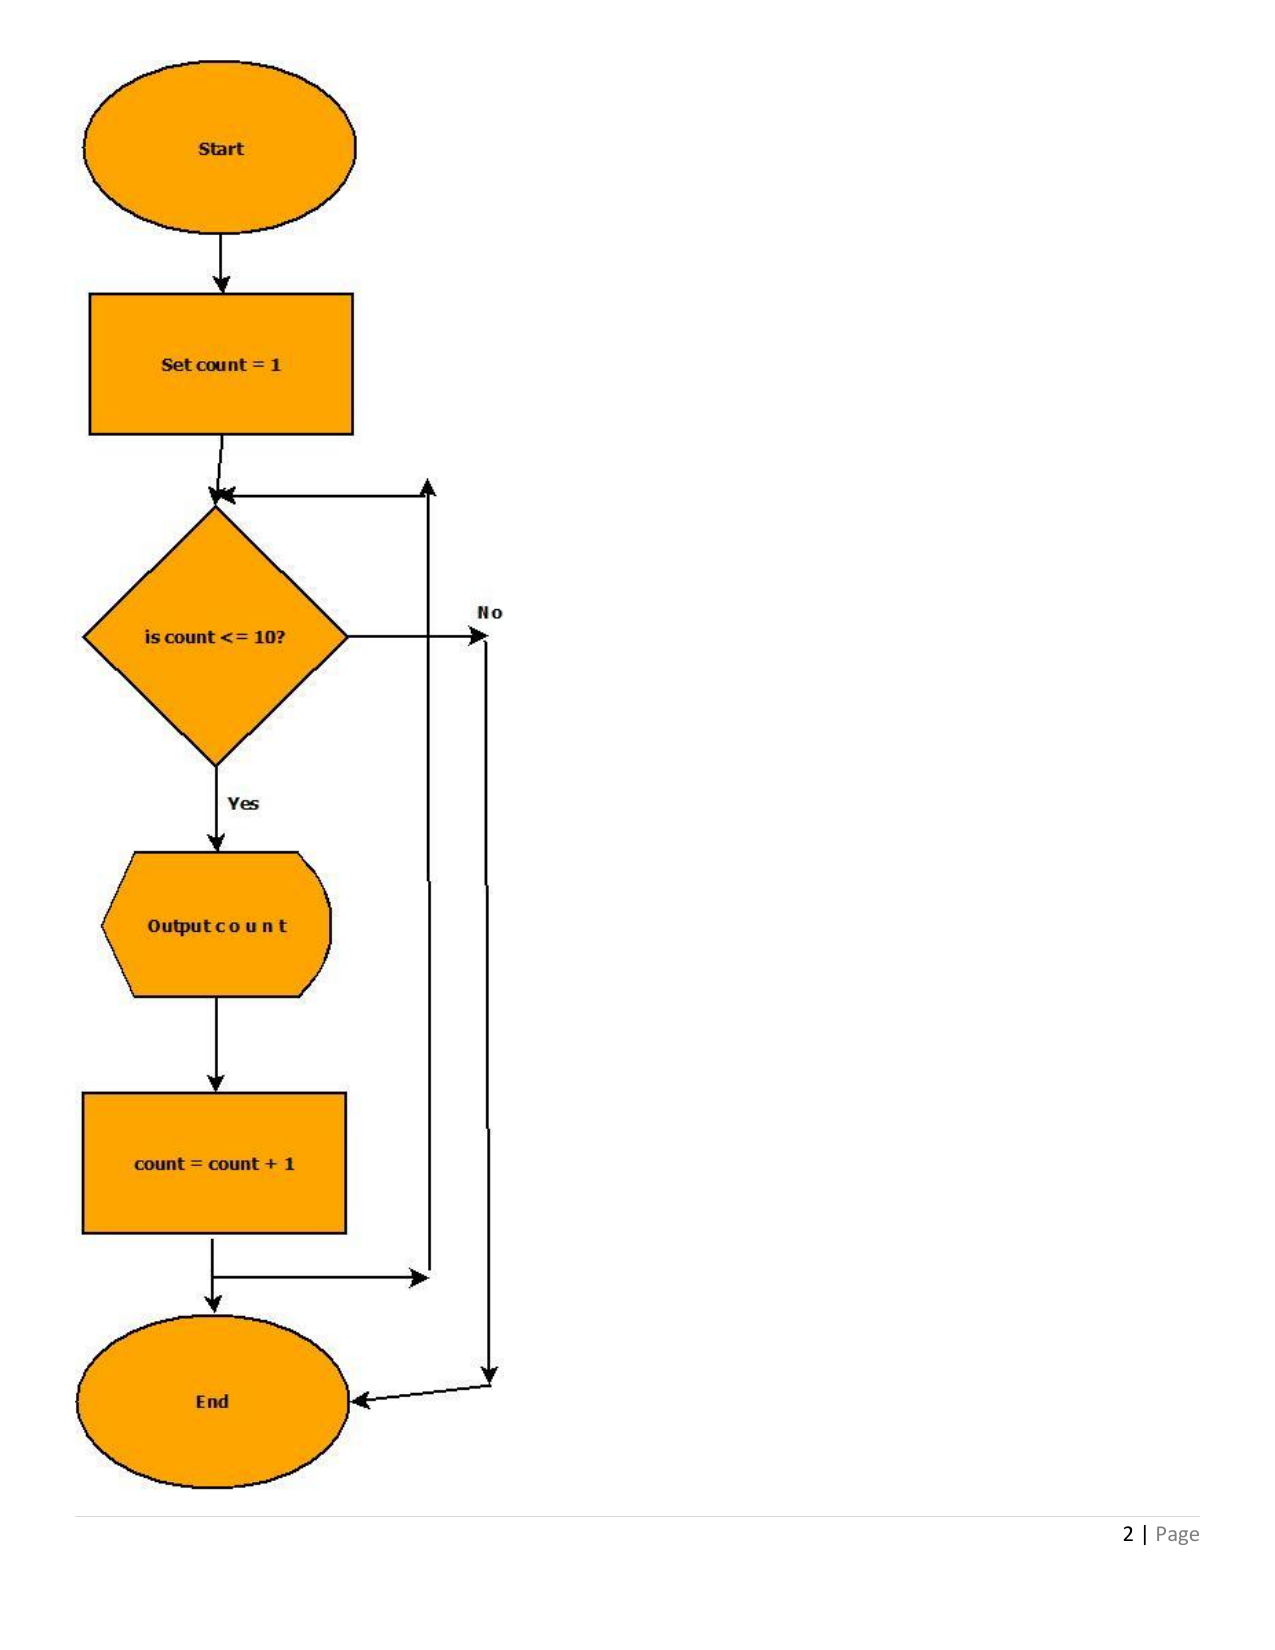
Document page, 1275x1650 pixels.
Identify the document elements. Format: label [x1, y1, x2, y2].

picture [75, 60, 504, 1492]
